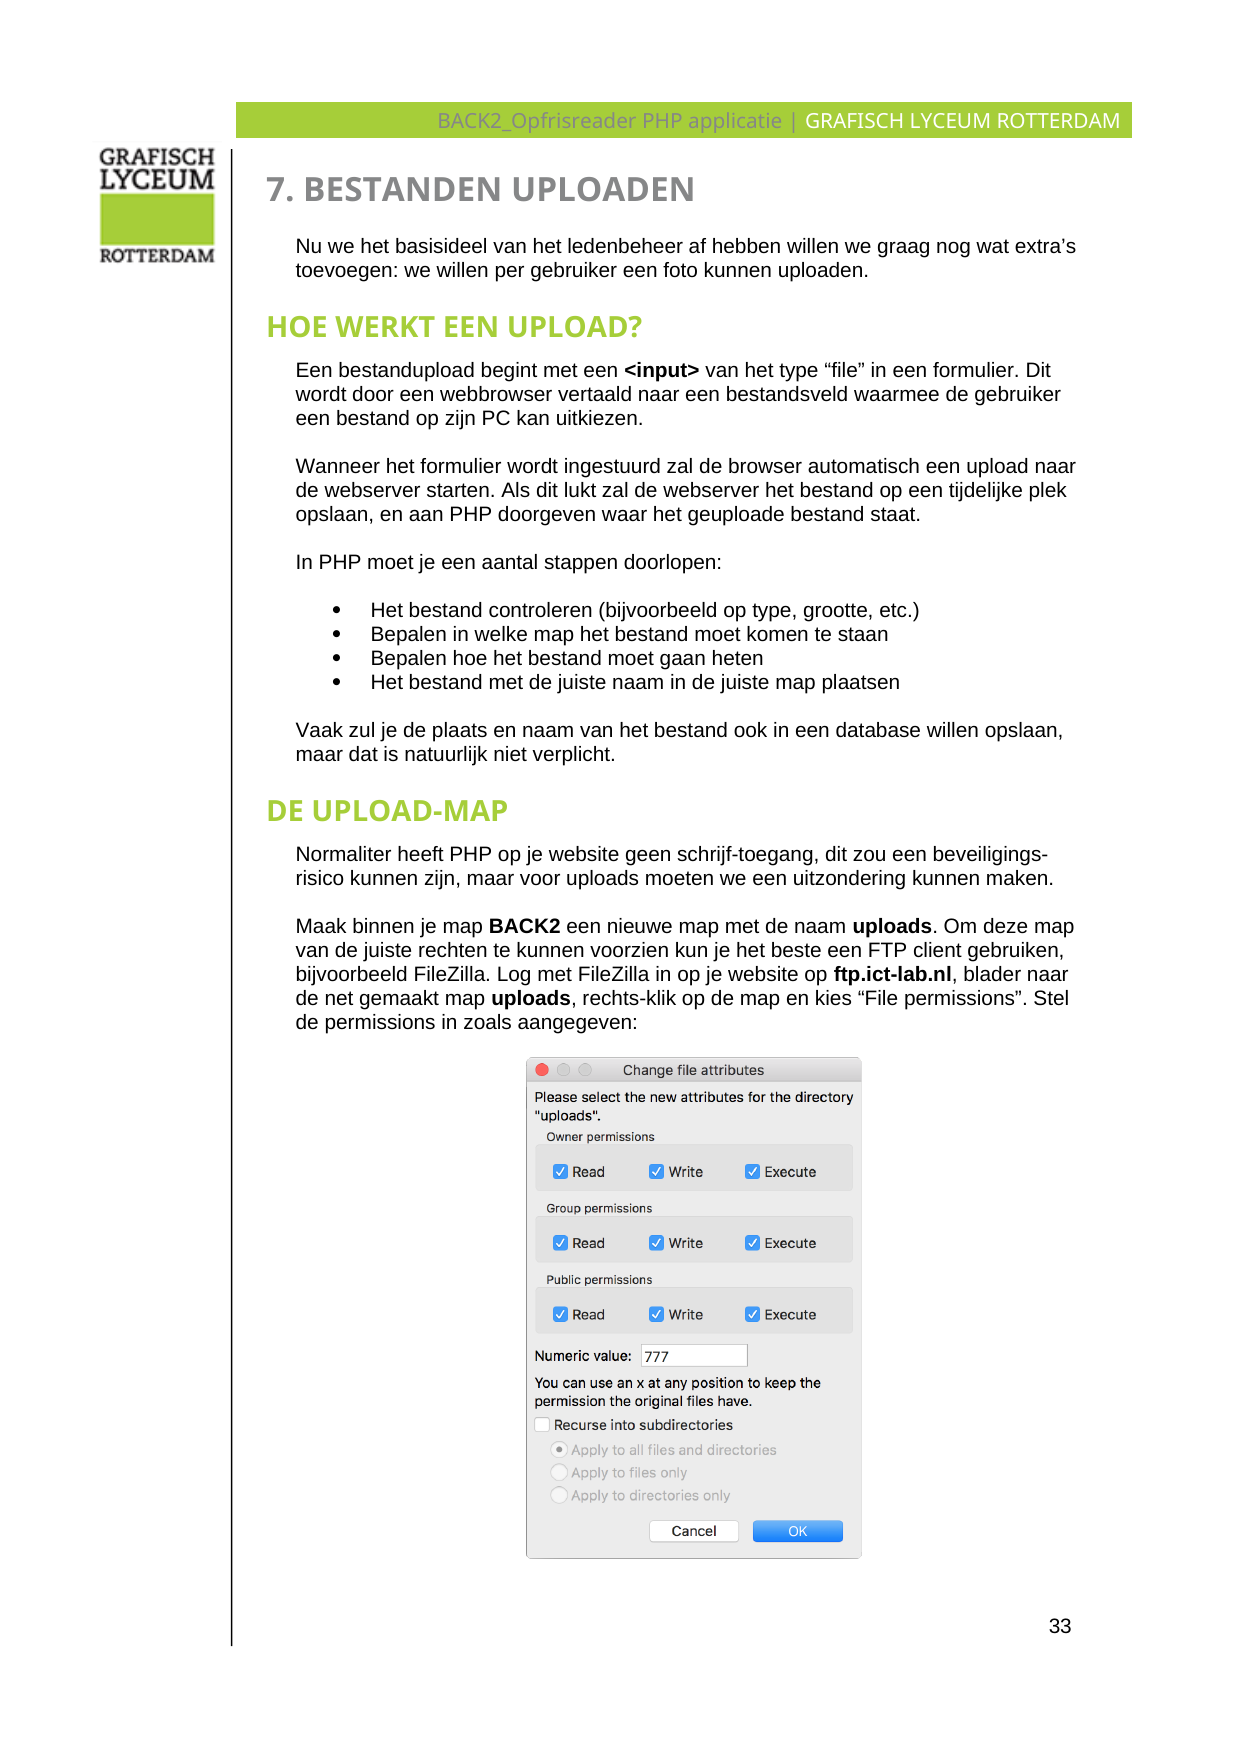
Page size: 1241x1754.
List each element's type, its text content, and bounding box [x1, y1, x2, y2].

text Vaak zul je de plaats en naam van het bestand ook in een database willen opslaan, maar dat is natuurlijk niet verplicht. [295, 718, 1092, 766]
list Het bestand controleren (bijvoorbeeld op type, grootte, etc.) [333, 598, 1092, 622]
text In PHP moet je een aantal stappen doorlopen: [295, 550, 1092, 574]
picture [92, 141, 222, 271]
text Maak binnen je map BACK2 een nieuwe map met de naam uploads. Om deze map van de juiste rechten te kunnen voorzien kun je het beste een FTP client gebruiken, bijvoorbeeld FileZilla. Log met FileZilla in op je website op ftp.ict-lab.nl, blader naar de net gemaakt map uploads, rechts-klik op de map en kies “File permissions”. Stel de permissions in zoals aangegeven: [295, 914, 1092, 1034]
text Wanneer het formulier wordt ingestuurd zal de browser automatisch een upload naar de webserver starten. Als dit lukt zal de webserver het bestand op een tijdelijke plek opslaan, en aan PHP doorgeven waar het geuploade bestand staat. [295, 454, 1092, 526]
picture [526, 1057, 862, 1559]
list Het bestand met de juiste naam in de juiste map plaatsen [333, 670, 1092, 694]
subtitle 7. Bestanden uploaden [266, 166, 1092, 212]
text Een bestandupload begint met een <input> van het type “file” in een formulier. Dit wordt door een webbrowser vertaald naar een bestandsveld waarmee de gebruiker een bestand op zijn PC kan uitkiezen. [295, 358, 1092, 430]
subtitle De upload-map [266, 790, 1092, 830]
subtitle Hoe werkt een upload? [266, 306, 1092, 346]
text Nu we het basisideel van het ledenbeheer af hebben willen we graag nog wat extra’s toevoegen: we willen per gebruiker een foto kunnen uploaden. [295, 234, 1092, 282]
text Normaliter heeft PHP op je website geen schrijf-toegang, dit zou een beveiligings-risico kunnen zijn, maar voor uploads moeten we een uitzondering kunnen maken. [295, 842, 1092, 890]
list Bepalen hoe het bestand moet gaan heten [333, 646, 1092, 670]
list Bepalen in welke map het bestand moet komen te staan [333, 622, 1092, 646]
